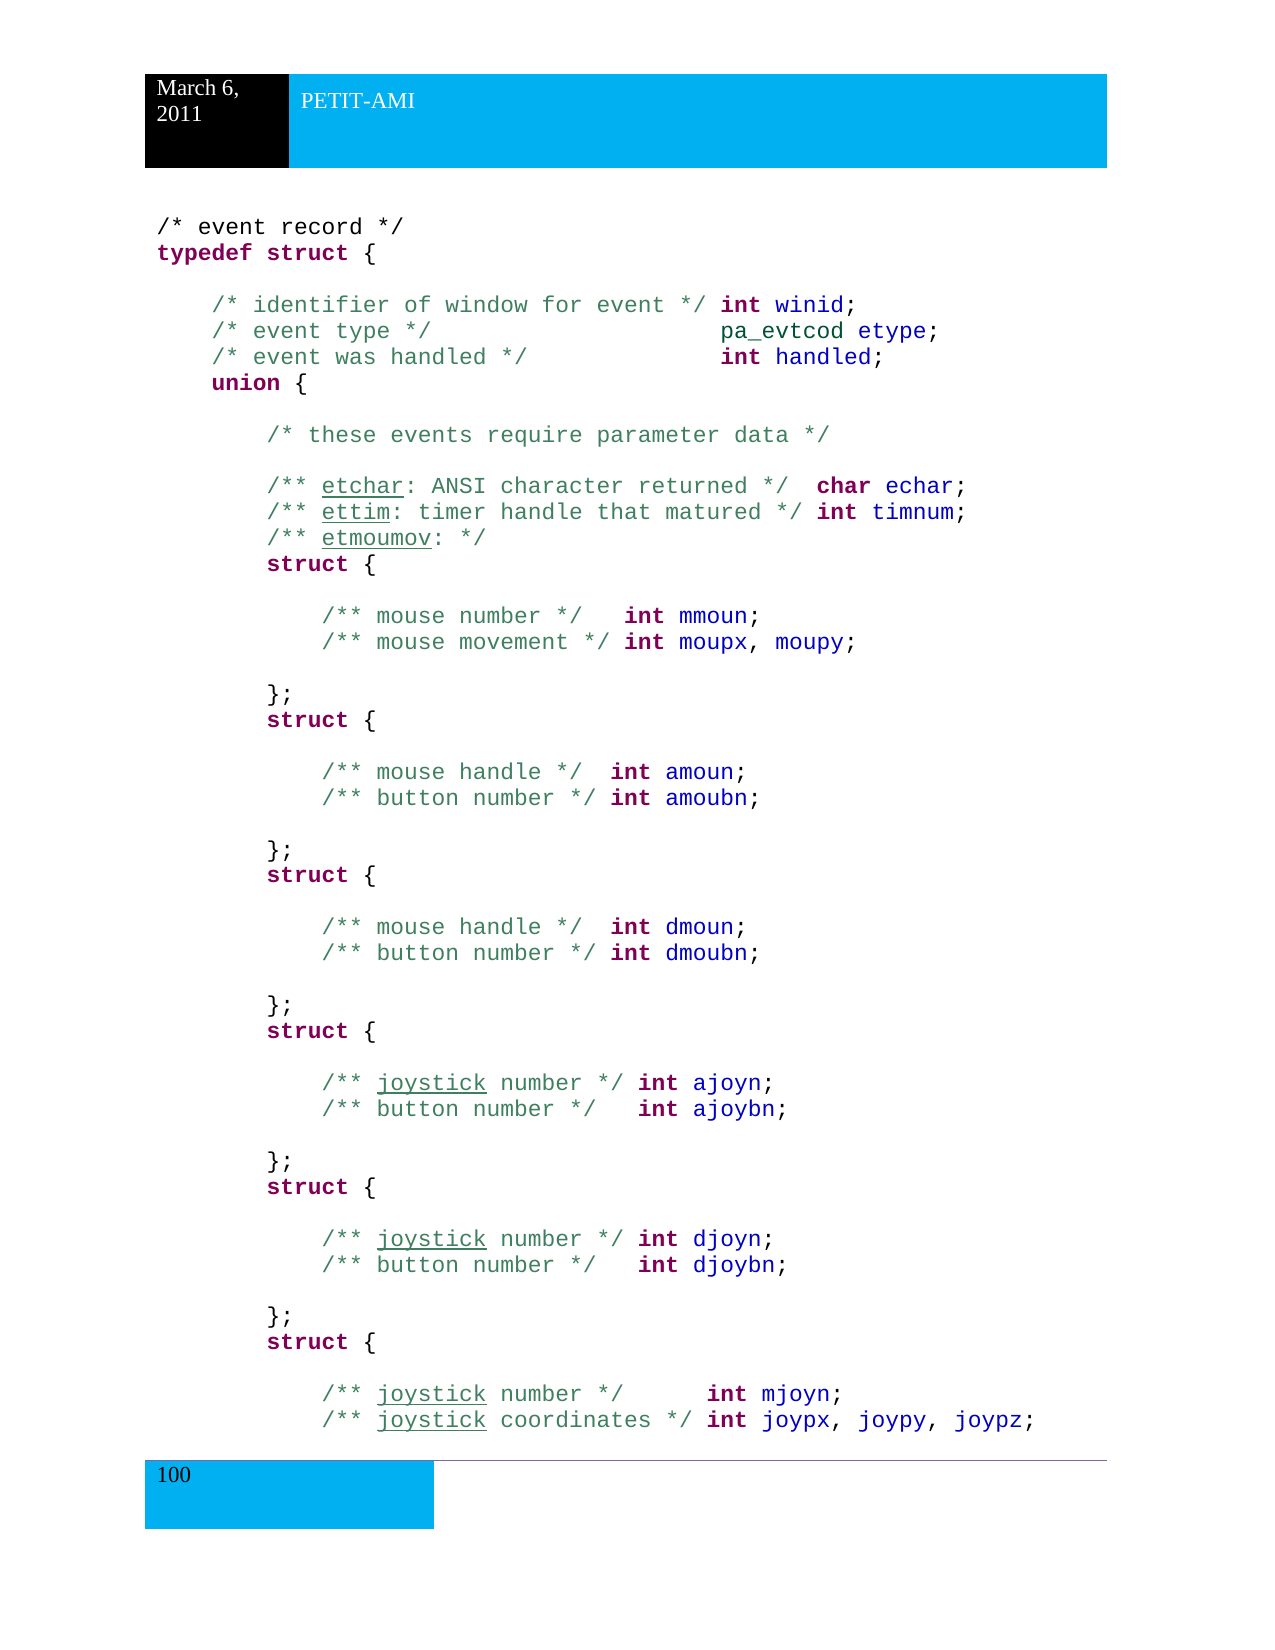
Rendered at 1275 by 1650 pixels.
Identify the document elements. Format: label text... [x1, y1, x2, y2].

text struct { [156, 1019, 1118, 1045]
text /** joystick coordinates */ int joypx, joypy, joypz; [156, 1408, 1118, 1434]
text /** etmoumov: */ [156, 527, 1118, 553]
text }; [156, 993, 1118, 1019]
text /** mouse handle */ int dmoun; [156, 916, 1118, 942]
text /* identifier of window for event */ int winid; [156, 293, 1118, 319]
text /* event record */ [156, 215, 1118, 241]
text /** mouse movement */ int moupx, moupy; [156, 630, 1118, 656]
text struct { [156, 1175, 1118, 1201]
text }; [156, 1149, 1118, 1175]
text }; [156, 1305, 1118, 1331]
text /** ettim: timer handle that matured */ int timnum; [156, 501, 1118, 527]
text typedef struct { [156, 241, 1118, 267]
text struct { [156, 553, 1118, 578]
text /** button number */ int djoybn; [156, 1253, 1118, 1279]
text /* event was handled */ int handled; [156, 345, 1118, 371]
text struct { [156, 708, 1118, 734]
text /** button number */ int dmoubn; [156, 942, 1118, 968]
text /** joystick number */ int mjoyn; [156, 1383, 1118, 1408]
text }; [156, 838, 1118, 864]
text struct { [156, 1331, 1118, 1357]
text /* event type */ pa_evtcod etype; [156, 319, 1118, 345]
text /** etchar: ANSI character returned */ char echar; [156, 475, 1118, 501]
text struct { [156, 864, 1118, 890]
text /** button number */ int ajoybn; [156, 1097, 1118, 1123]
text /** joystick number */ int ajoyn; [156, 1071, 1118, 1097]
text union { [156, 371, 1118, 397]
text /** mouse handle */ int amoun; [156, 760, 1118, 786]
text /** mouse number */ int mmoun; [156, 604, 1118, 630]
text /** joystick number */ int djoyn; [156, 1227, 1118, 1253]
text /* these events require parameter data */ [156, 423, 1118, 449]
text /** button number */ int amoubn; [156, 786, 1118, 812]
text }; [156, 682, 1118, 708]
